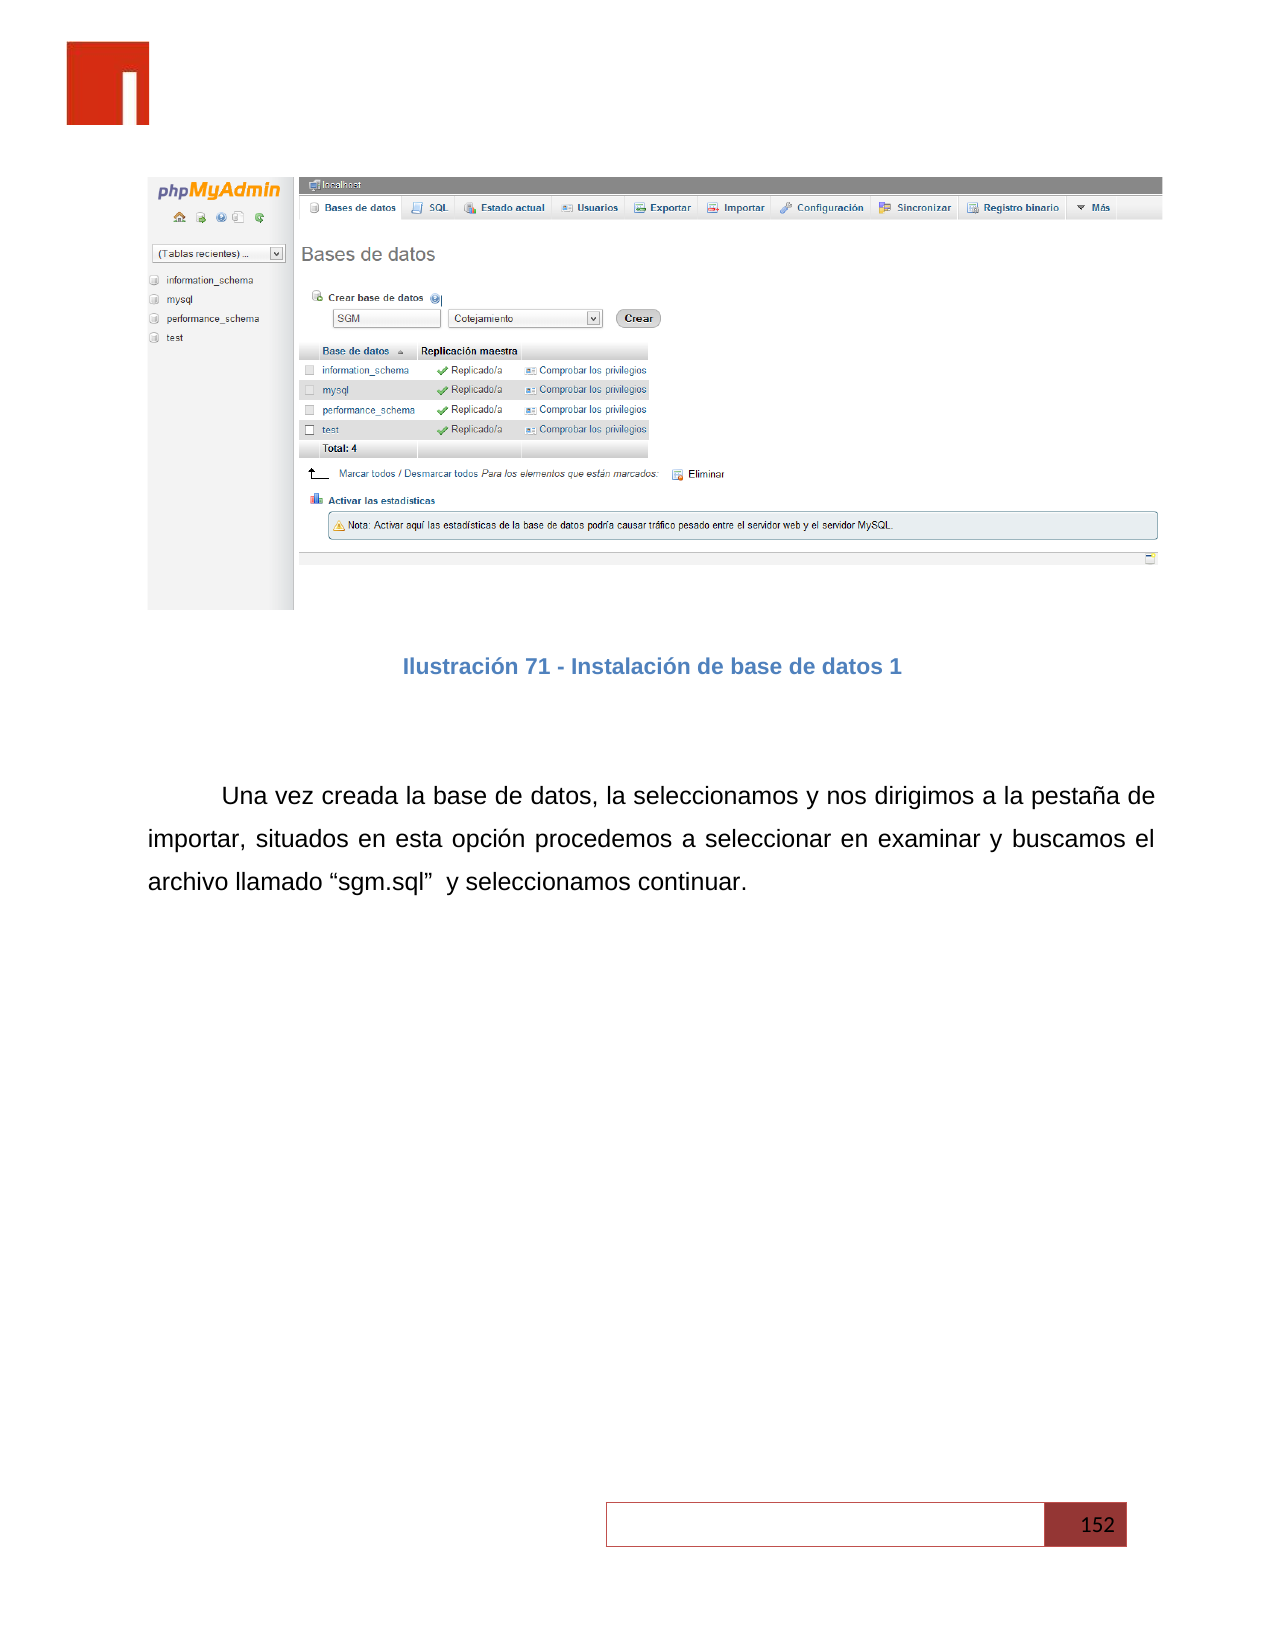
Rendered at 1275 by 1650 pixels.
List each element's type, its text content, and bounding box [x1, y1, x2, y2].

picture [147, 177, 1163, 610]
text Ilustración 71 - Instalación de base de datos 1 [148, 653, 1157, 679]
text Una vez creada la base de datos, la seleccionamos y nos dirigimos a la pestaña de importar, situados en esta opción procedemos a seleccionar en examinar y buscamos el archivo llamado “sgm.sql” y seleccionamos continuar. [148, 781, 1157, 896]
picture [66, 41, 150, 125]
